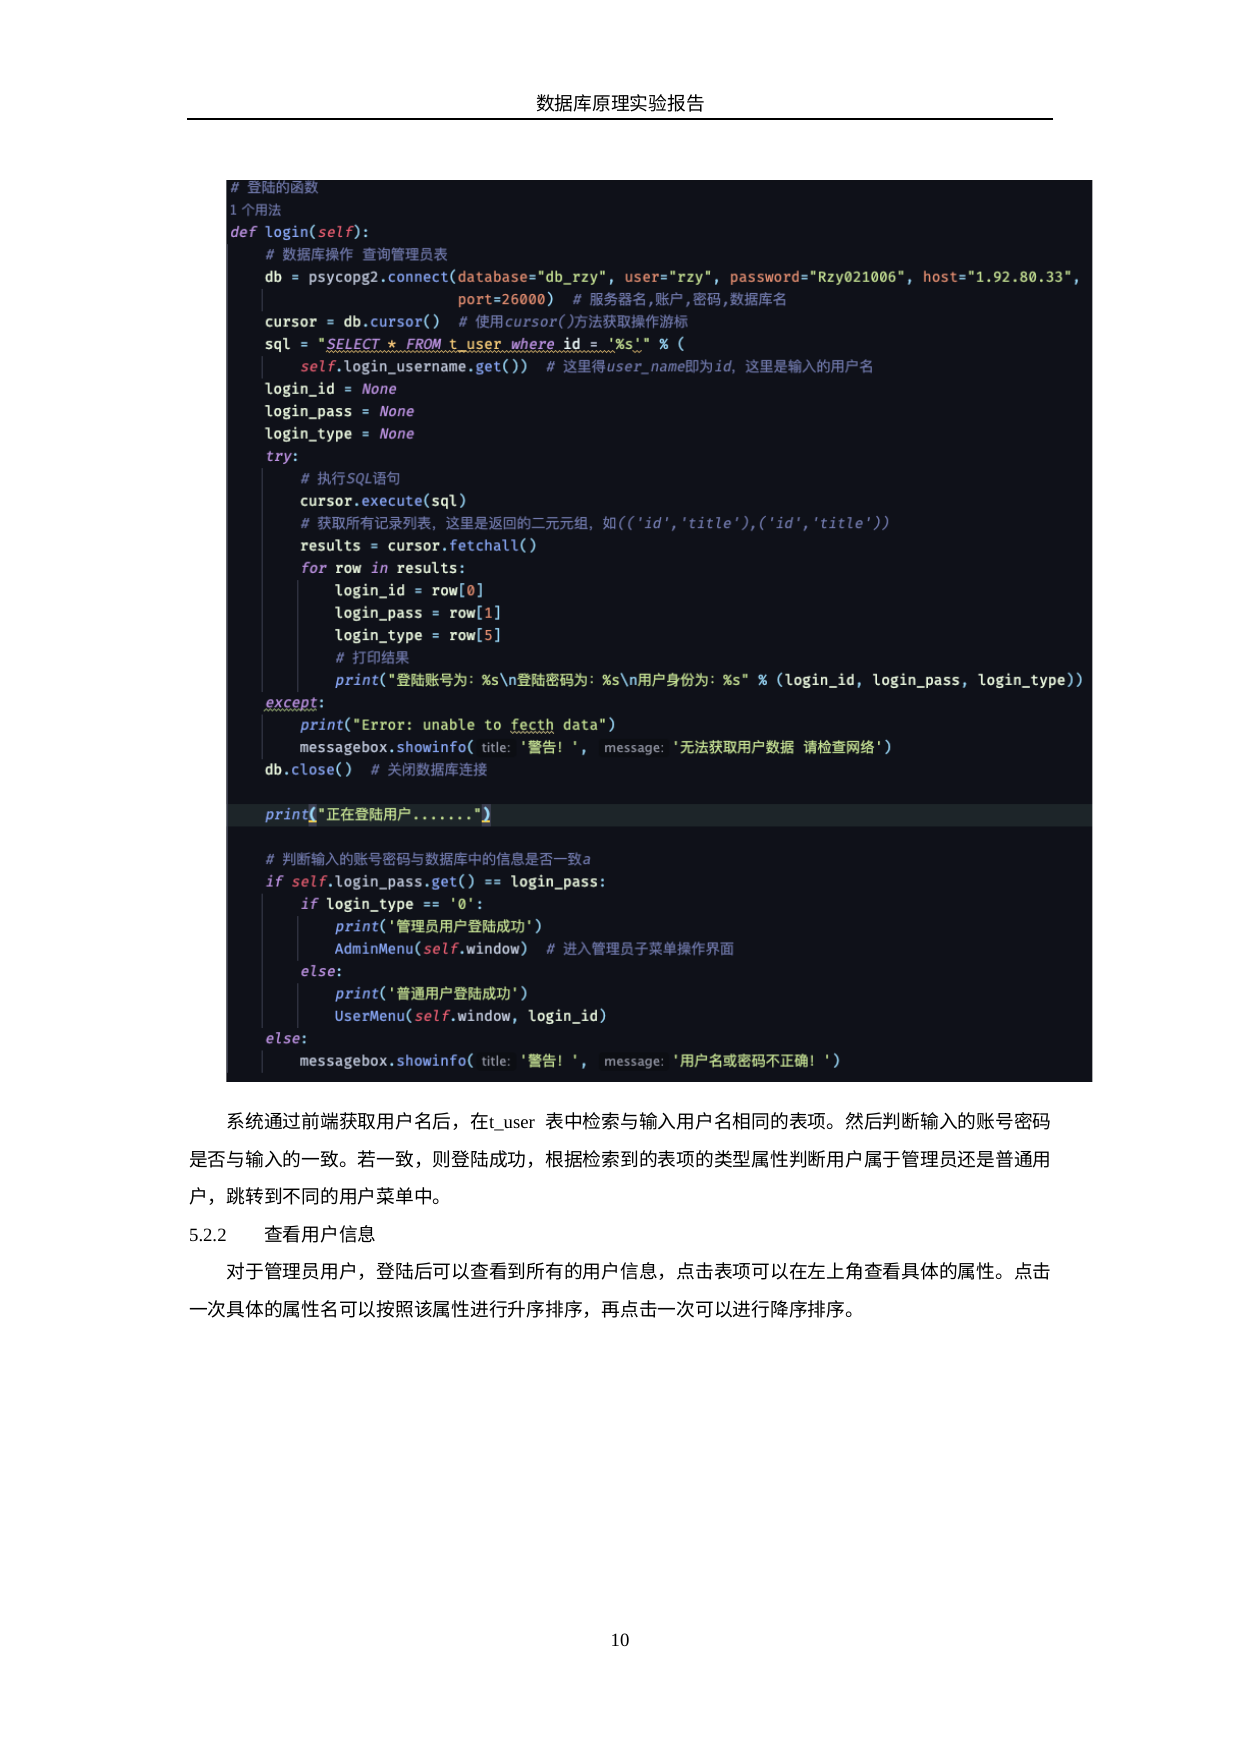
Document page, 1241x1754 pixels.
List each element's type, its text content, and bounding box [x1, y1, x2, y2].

picture [226, 180, 1093, 1082]
text 系统通过前端获取用户名后，在t_user表中检索与输入用户名相同的表项。然后判断输入的账号密码是否与输入的一致。若一致，则登陆成功，根据检索到的表项的类型属性判断用户属于管理员还是普通用户，跳转到不同的用户菜单中。 [189, 1102, 1051, 1214]
subtitle 查看用户信息 [189, 1214, 1051, 1252]
text 对于管理员用户，登陆后可以查看到所有的用户信息，点击表项可以在左上角查看具体的属性。点击一次具体的属性名可以按照该属性进行升序排序，再点击一次可以进行降序排序。 [189, 1252, 1051, 1327]
